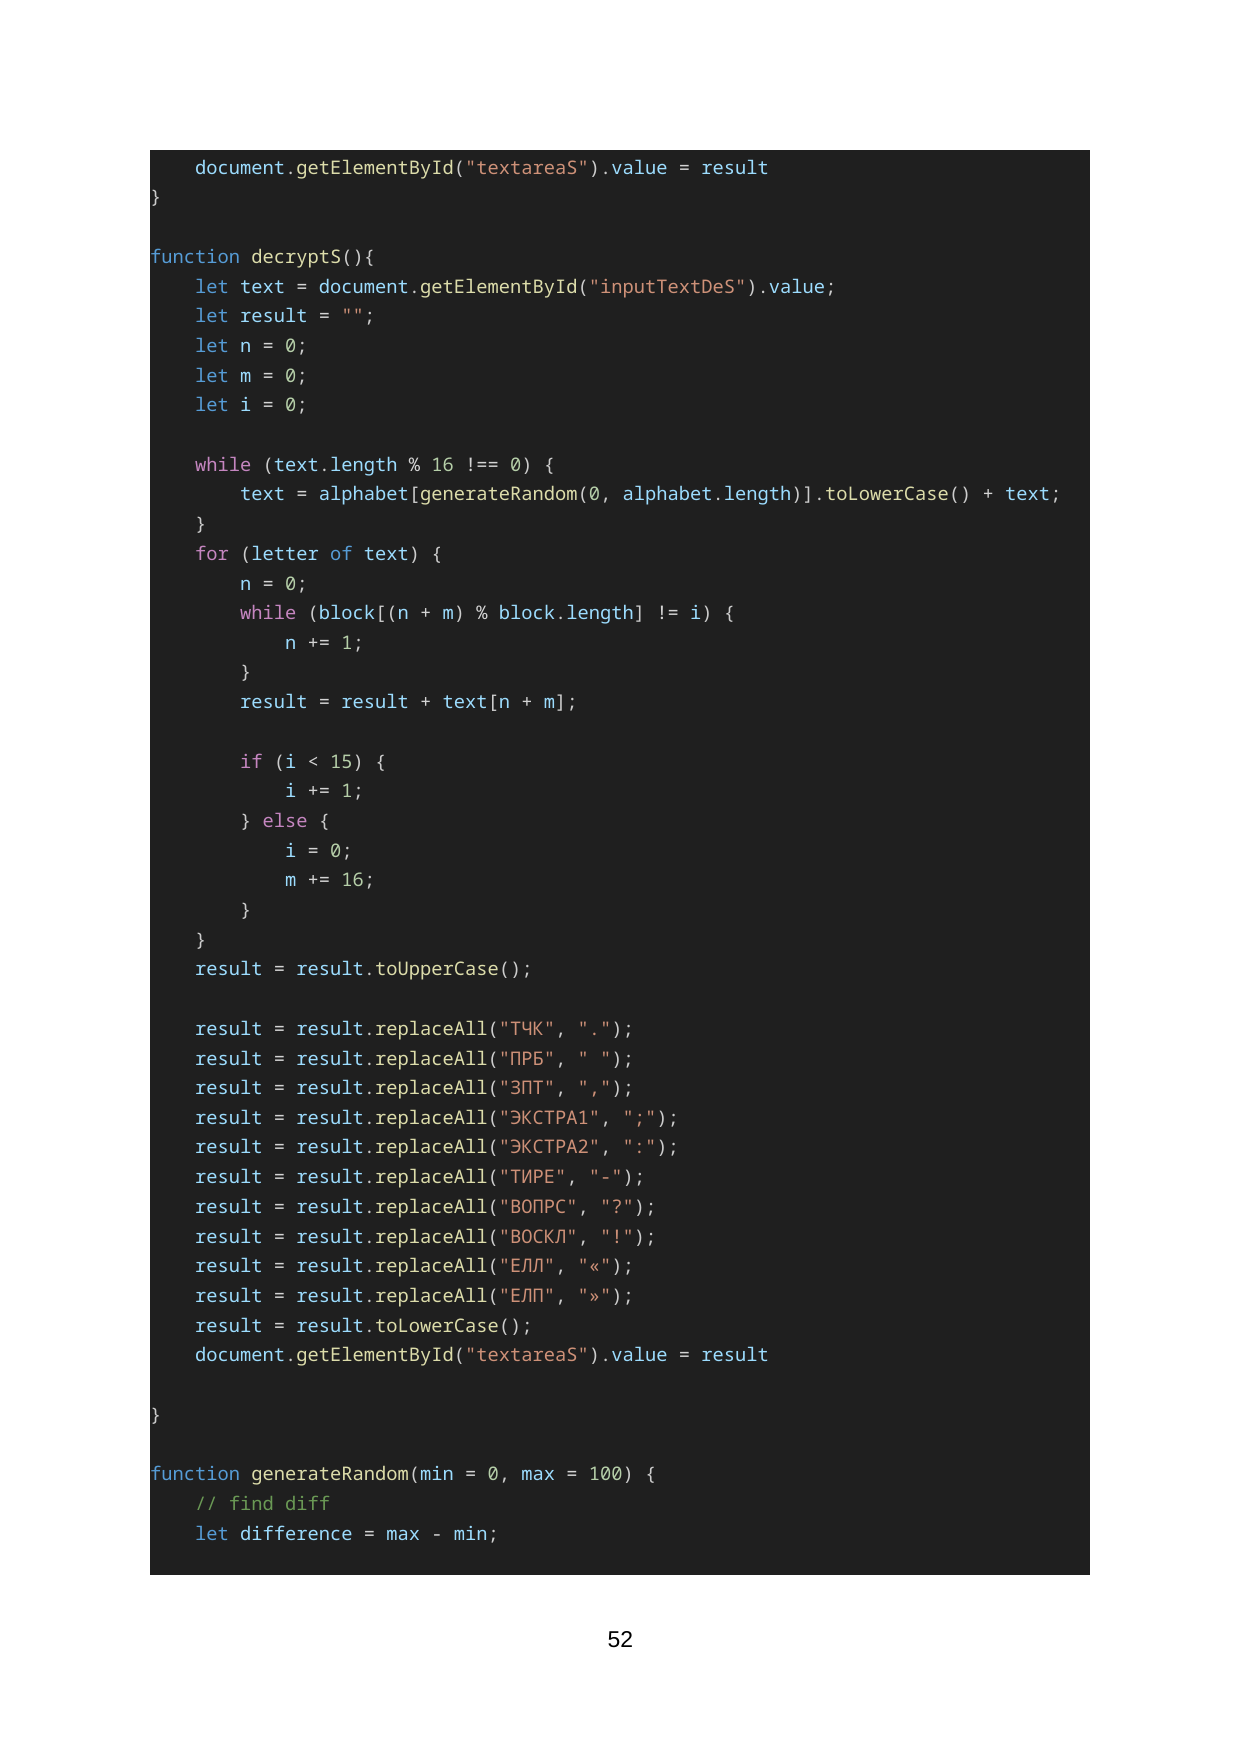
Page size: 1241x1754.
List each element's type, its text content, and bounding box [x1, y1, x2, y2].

text document.getElementById("textareaS").value = result [150, 1337, 1090, 1367]
text } [150, 655, 1090, 684]
text } [150, 180, 1090, 209]
text if (i < 15) { [150, 744, 1090, 773]
text for (letter of text) { [150, 536, 1090, 566]
text } else { [150, 803, 1090, 833]
text result = result.replaceAll("ТЧК", "."); [150, 1011, 1090, 1041]
text n = 0; [150, 566, 1090, 595]
text while (text.length % 16 !== 0) { [150, 447, 1090, 477]
text result = result.toUpperCase(); [150, 952, 1090, 981]
text result = result.replaceAll("ЕЛЛ", "«"); [150, 1248, 1090, 1278]
text result = result.replaceAll("ПРБ", " "); [150, 1041, 1090, 1070]
text result = result + text[n + m]; [150, 684, 1090, 714]
text let n = 0; [150, 328, 1090, 358]
text result = result.replaceAll("ЗПТ", ","); [150, 1070, 1090, 1100]
text result = result.replaceAll("ВОСКЛ", "!"); [150, 1219, 1090, 1248]
text let m = 0; [150, 358, 1090, 387]
text result = result.replaceAll("ЭКСТРА1", ";"); [150, 1100, 1090, 1130]
text result = result.replaceAll("ЭКСТРА2", ":"); [150, 1130, 1090, 1159]
text n += 1; [150, 625, 1090, 655]
text // find diff [150, 1486, 1090, 1516]
text while (block[(n + m) % block.length] != i) { [150, 595, 1090, 625]
text m += 16; [150, 862, 1090, 892]
text document.getElementById("textareaS").value = result [150, 150, 1090, 180]
text function generateRandom(min = 0, max = 100) { [150, 1456, 1090, 1486]
text } [150, 922, 1090, 952]
text result = result.replaceAll("ЕЛП", "»"); [150, 1278, 1090, 1308]
text i = 0; [150, 833, 1090, 862]
text } [150, 506, 1090, 536]
text result = result.toLowerCase(); [150, 1308, 1090, 1337]
text result = result.replaceAll("ТИРЕ", "-"); [150, 1159, 1090, 1189]
text let result = ""; [150, 298, 1090, 328]
text text = alphabet[generateRandom(0, alphabet.length)].toLowerCase() + text; [150, 477, 1090, 506]
text let difference = max - min; [150, 1516, 1090, 1545]
text } [150, 1397, 1090, 1427]
text function decryptS(){ [150, 239, 1090, 269]
text result = result.replaceAll("ВОПРС", "?"); [150, 1189, 1090, 1219]
text let i = 0; [150, 387, 1090, 417]
text } [150, 892, 1090, 922]
text let text = document.getElementById("inputTextDeS").value; [150, 269, 1090, 298]
text i += 1; [150, 773, 1090, 803]
